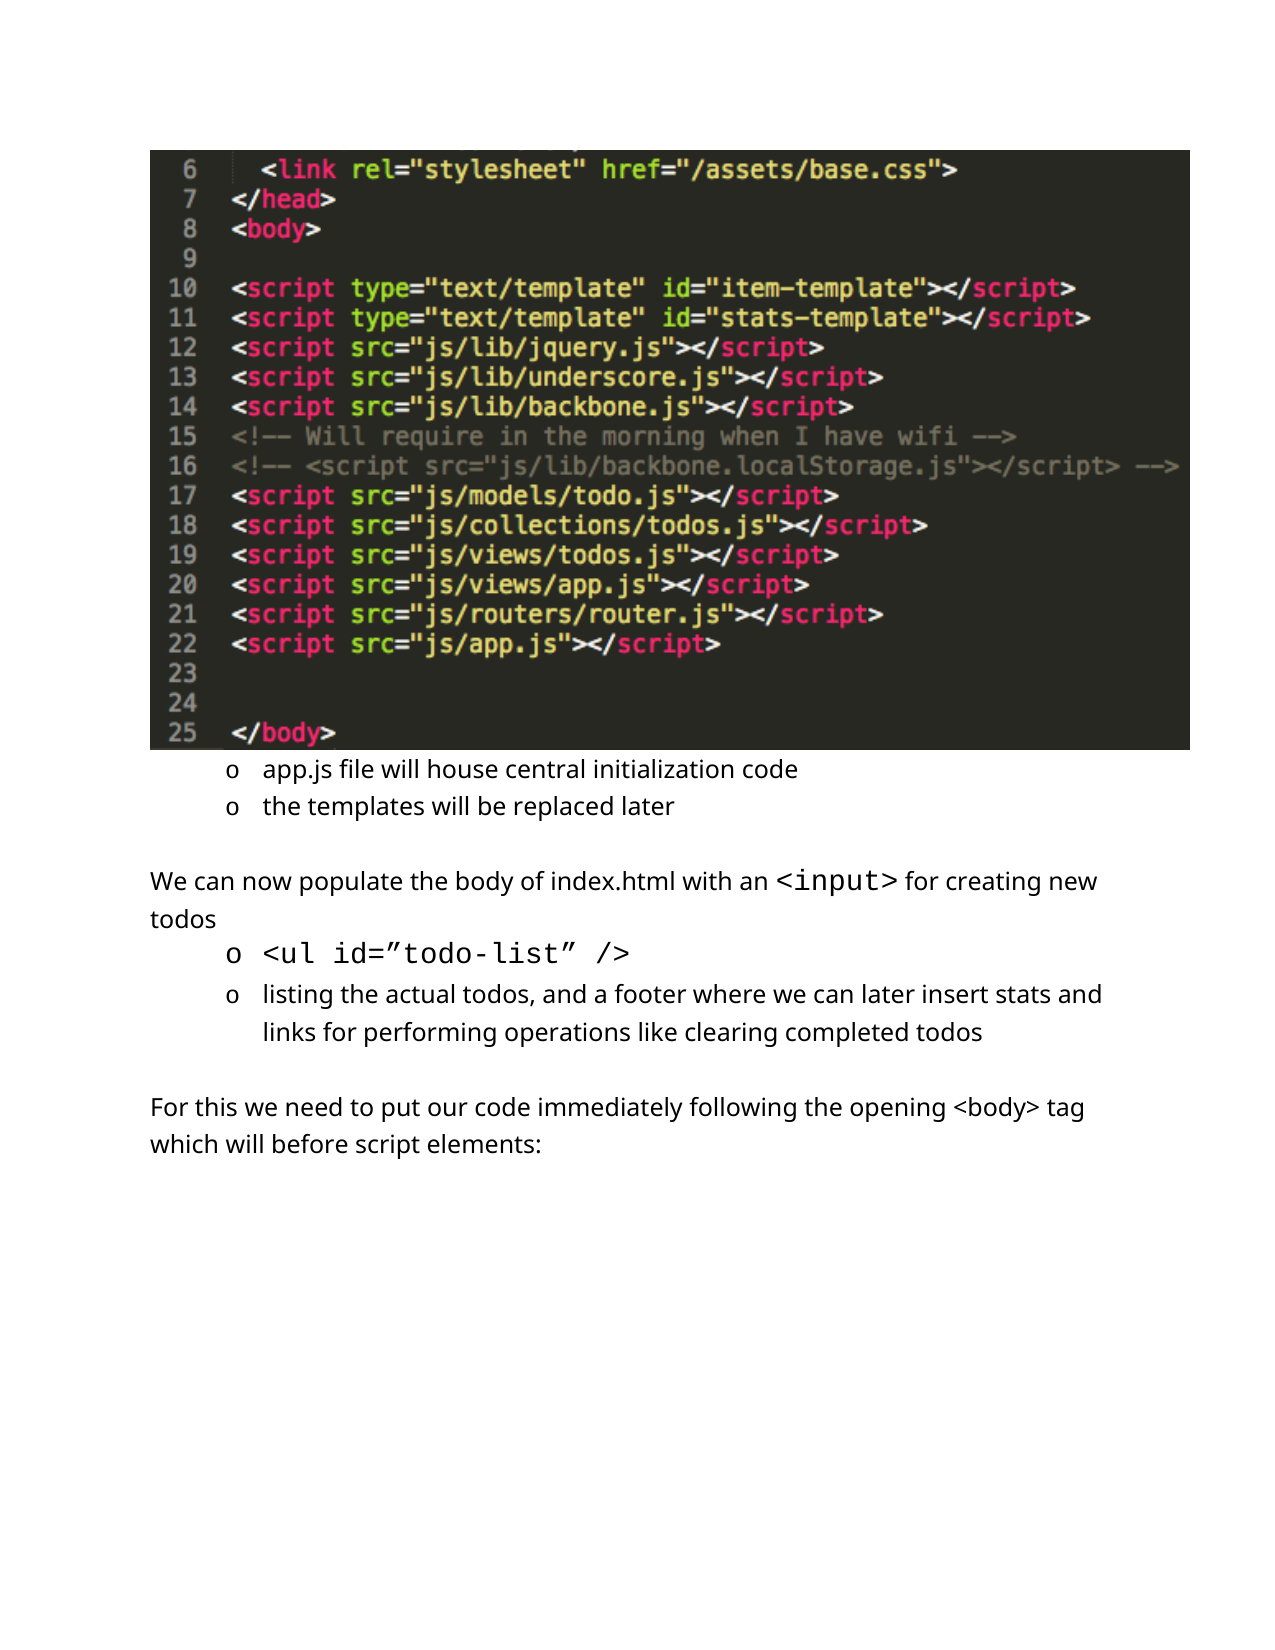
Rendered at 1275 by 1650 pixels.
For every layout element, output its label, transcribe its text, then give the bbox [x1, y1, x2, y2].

text We can now populate the body of index.html with an <input> for creating new todos [150, 862, 1125, 937]
text <ul id=”todo-list” /> [225, 937, 1125, 975]
text app.js file will house central initialization code [225, 750, 1125, 787]
text listing the actual todos, and a footer where we can later insert stats and links for performing operations like clearing completed todos [225, 975, 1125, 1050]
text For this we need to put our code immediately following the opening <body> tag which will before script elements: [150, 1087, 1125, 1162]
text the templates will be replaced later [225, 787, 1125, 825]
picture [150, 150, 1190, 750]
